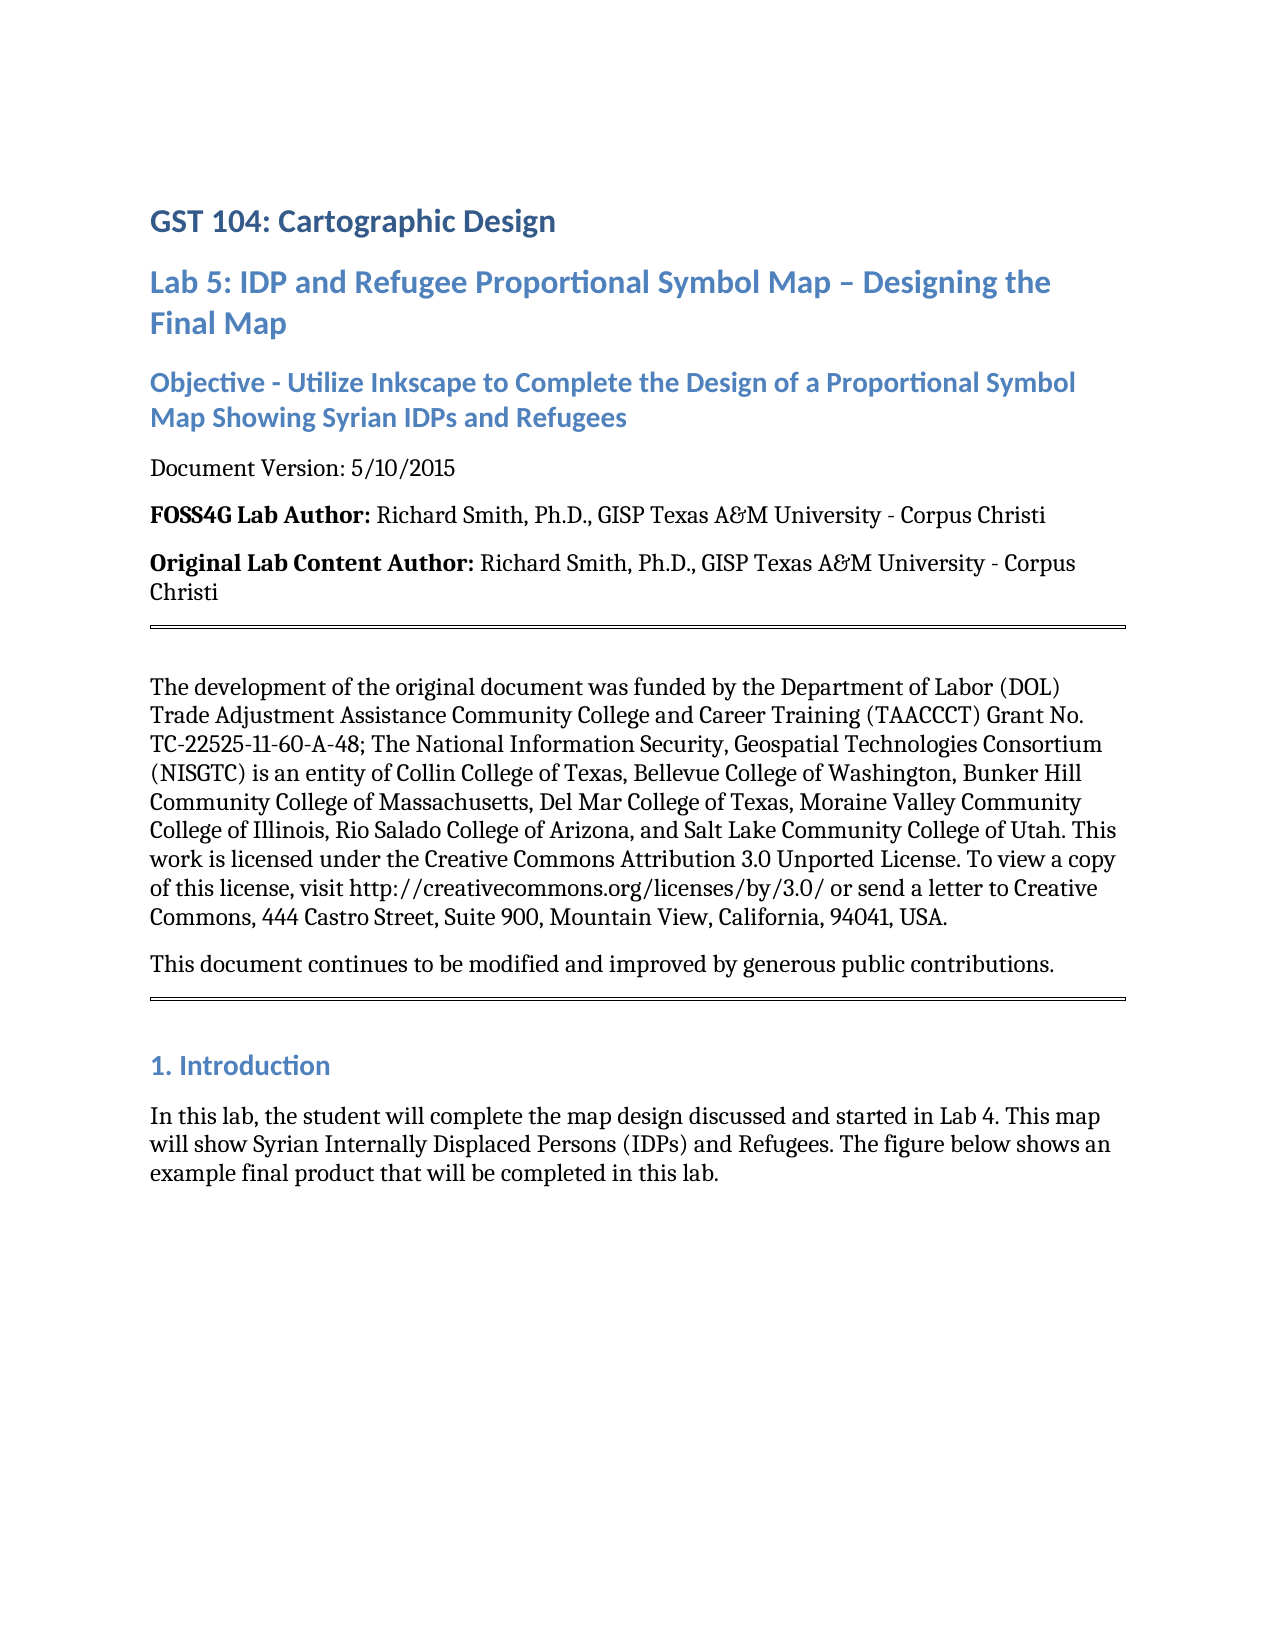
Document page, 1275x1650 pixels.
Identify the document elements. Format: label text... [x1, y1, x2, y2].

subtitle GST 104: Cartographic Design [150, 200, 1125, 241]
subtitle Lab 5: IDP and Refugee Proportional Symbol Map – Designing the Final Map [150, 262, 1125, 343]
text FOSS4G Lab Author: Richard Smith, Ph.D., GISP Texas A&M University - Corpus Christi [150, 501, 1125, 530]
subtitle Objective - Utilize Inkscape to Complete the Design of a Proportional Symbol Map Showing Syrian IDPs and Refugees [150, 364, 1125, 435]
text Original Lab Content Author: Richard Smith, Ph.D., GISP Texas A&M University - Corpus Christi [150, 549, 1125, 606]
subtitle 1. Introduction [150, 1047, 1125, 1083]
text This document continues to be modified and improved by generous public contributions. [150, 950, 1125, 979]
text The development of the original document was funded by the Department of Labor (DOL) Trade Adjustment Assistance Community College and Career Training (TAACCCT) Grant No. TC-22525-11-60-A-48; The National Information Security, Geospatial Technologies Consortium (NISGTC) is an entity of Collin College of Texas, Bellevue College of Washington, Bunker Hill Community College of Massachusetts, Del Mar College of Texas, Moraine Valley Community College of Illinois, Rio Salado College of Arizona, and Salt Lake Community College of Utah. This work is licensed under the Creative Commons Attribution 3.0 Unported License. To view a copy of this license, visit http://creativecommons.org/licenses/by/3.0/ or send a letter to Creative Commons, 444 Castro Street, Suite 900, Mountain View, California, 94041, USA. [150, 673, 1125, 931]
text Document Version: 5/10/2015 [150, 454, 1125, 483]
text In this lab, the student will complete the map design discussed and started in Lab 4. This map will show Syrian Internally Displaced Persons (IDPs) and Refugees. The figure below shows an example final product that will be completed in this lab. [150, 1102, 1125, 1188]
